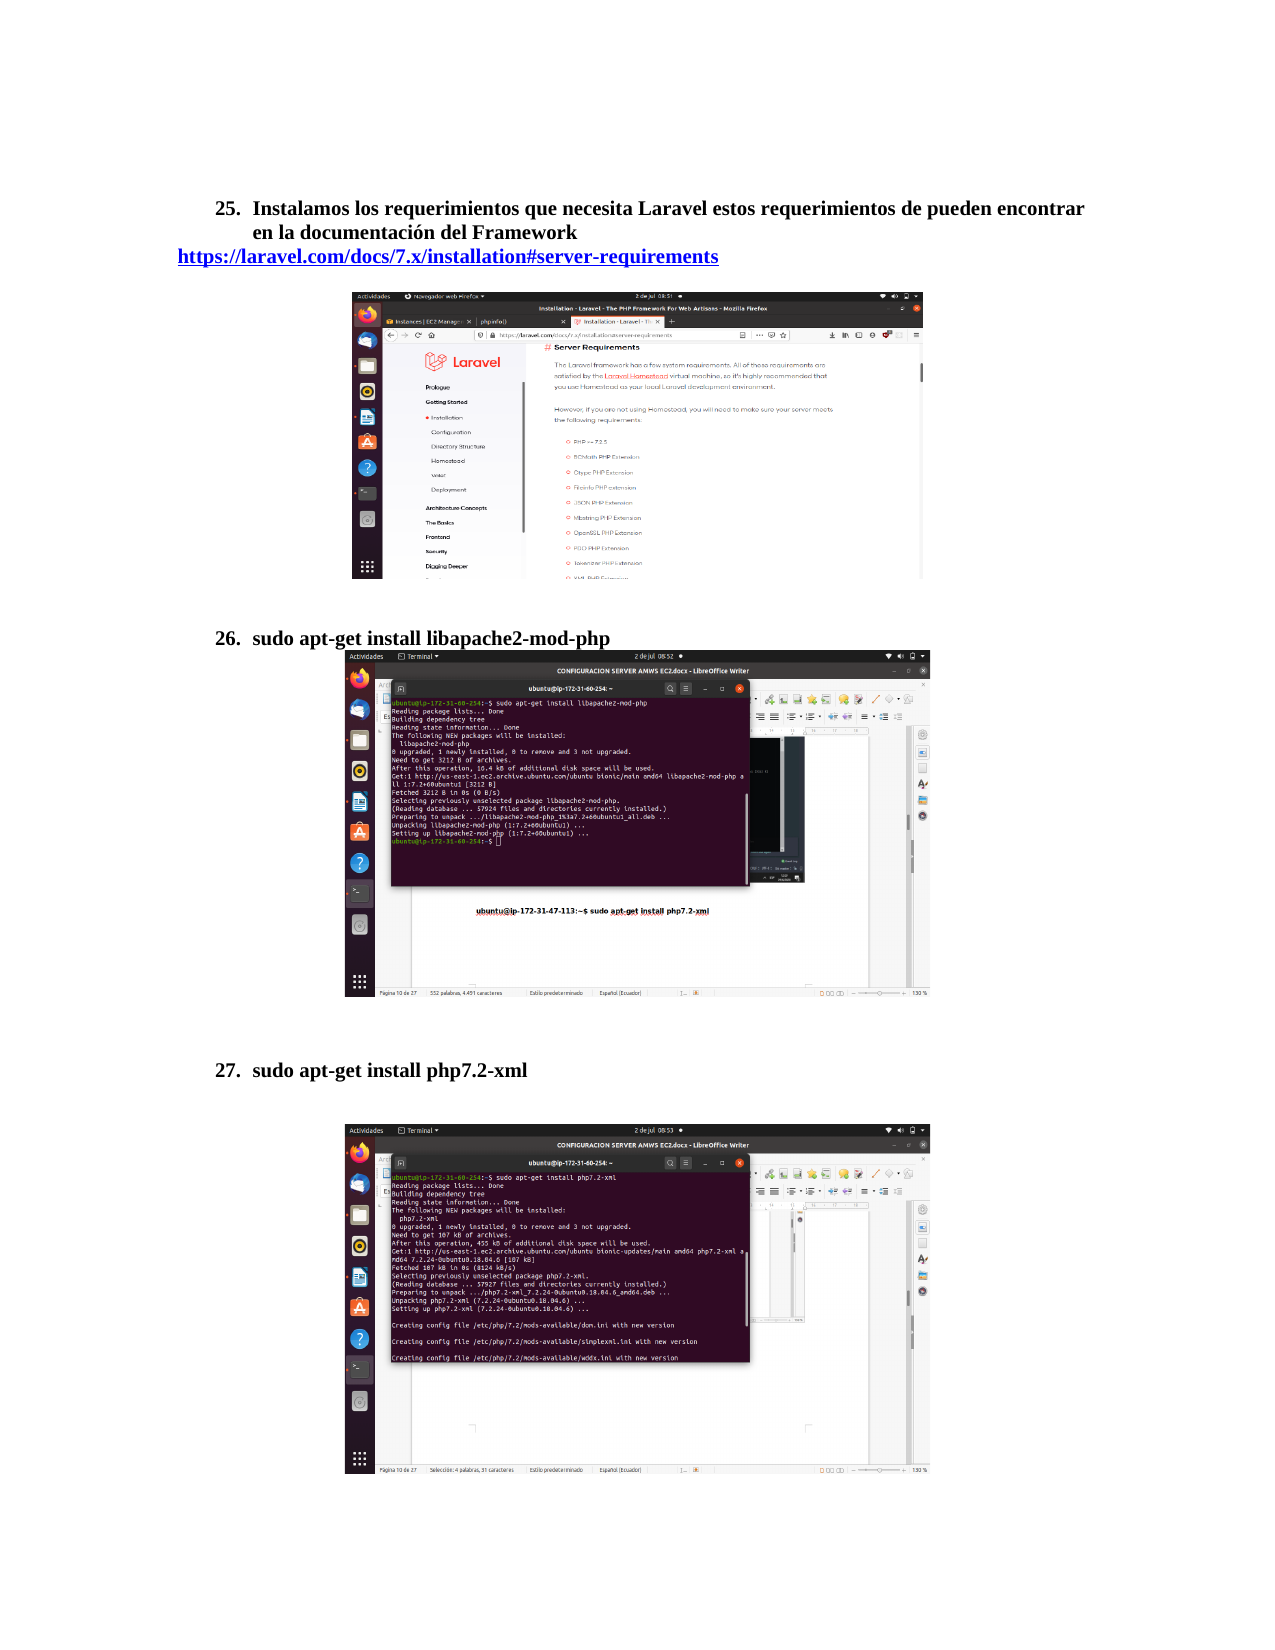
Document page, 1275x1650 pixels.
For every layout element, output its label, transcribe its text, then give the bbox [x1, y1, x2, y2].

list sudo apt-get install libapache2-mod-php [215, 626, 1098, 650]
text https://laravel.com/docs/7.x/installation#server-requirements [177, 244, 1098, 268]
list Instalamos los requerimientos que necesita Laravel estos requerimientos de pueden encontrar en la documentación del Framework [215, 196, 1098, 244]
picture [344, 650, 931, 997]
list sudo apt-get install php7.2-xml [215, 1058, 1098, 1082]
picture [352, 292, 923, 579]
picture [344, 1124, 931, 1474]
